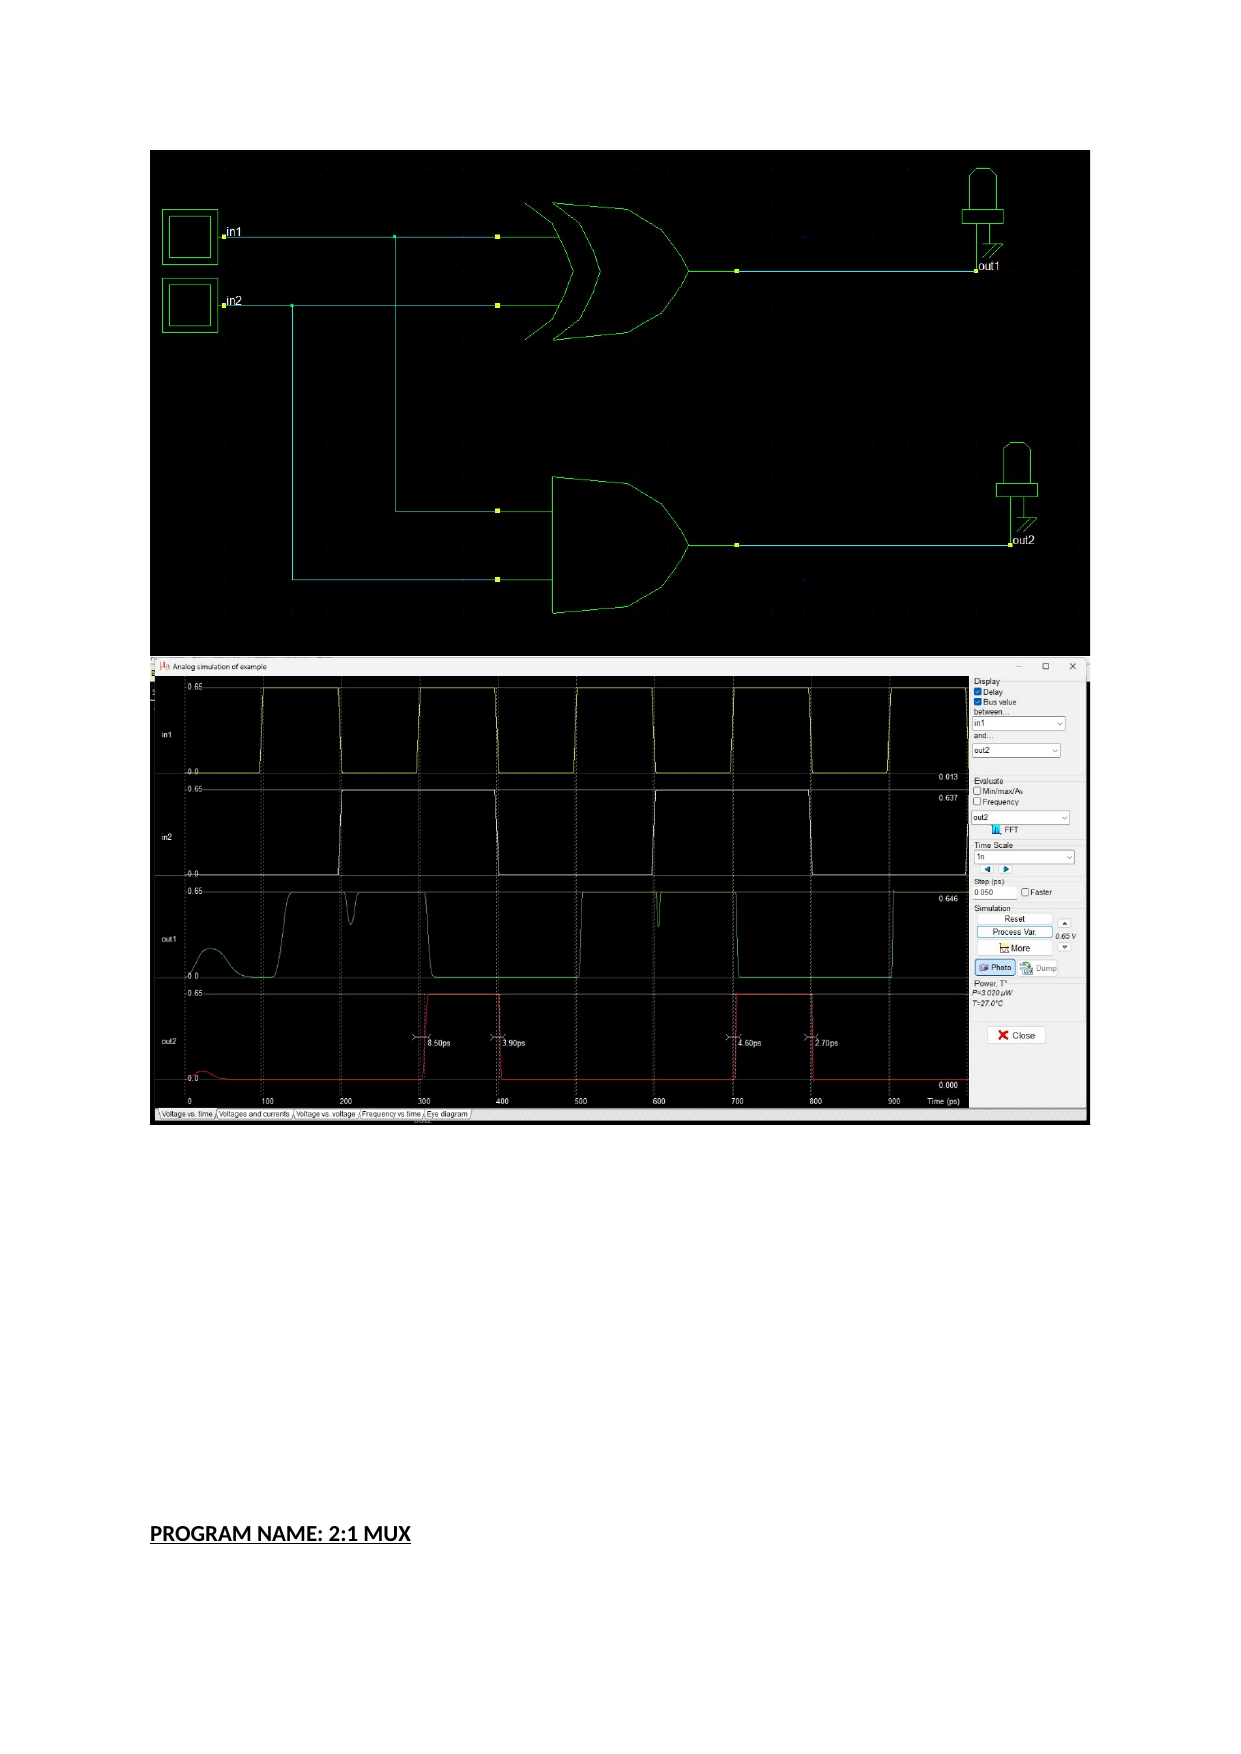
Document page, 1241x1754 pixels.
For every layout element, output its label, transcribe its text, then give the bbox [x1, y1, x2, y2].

text PROGRAM NAME: 2:1 MUX [150, 1519, 1090, 1547]
picture [150, 150, 1091, 656]
picture [150, 657, 1091, 1125]
